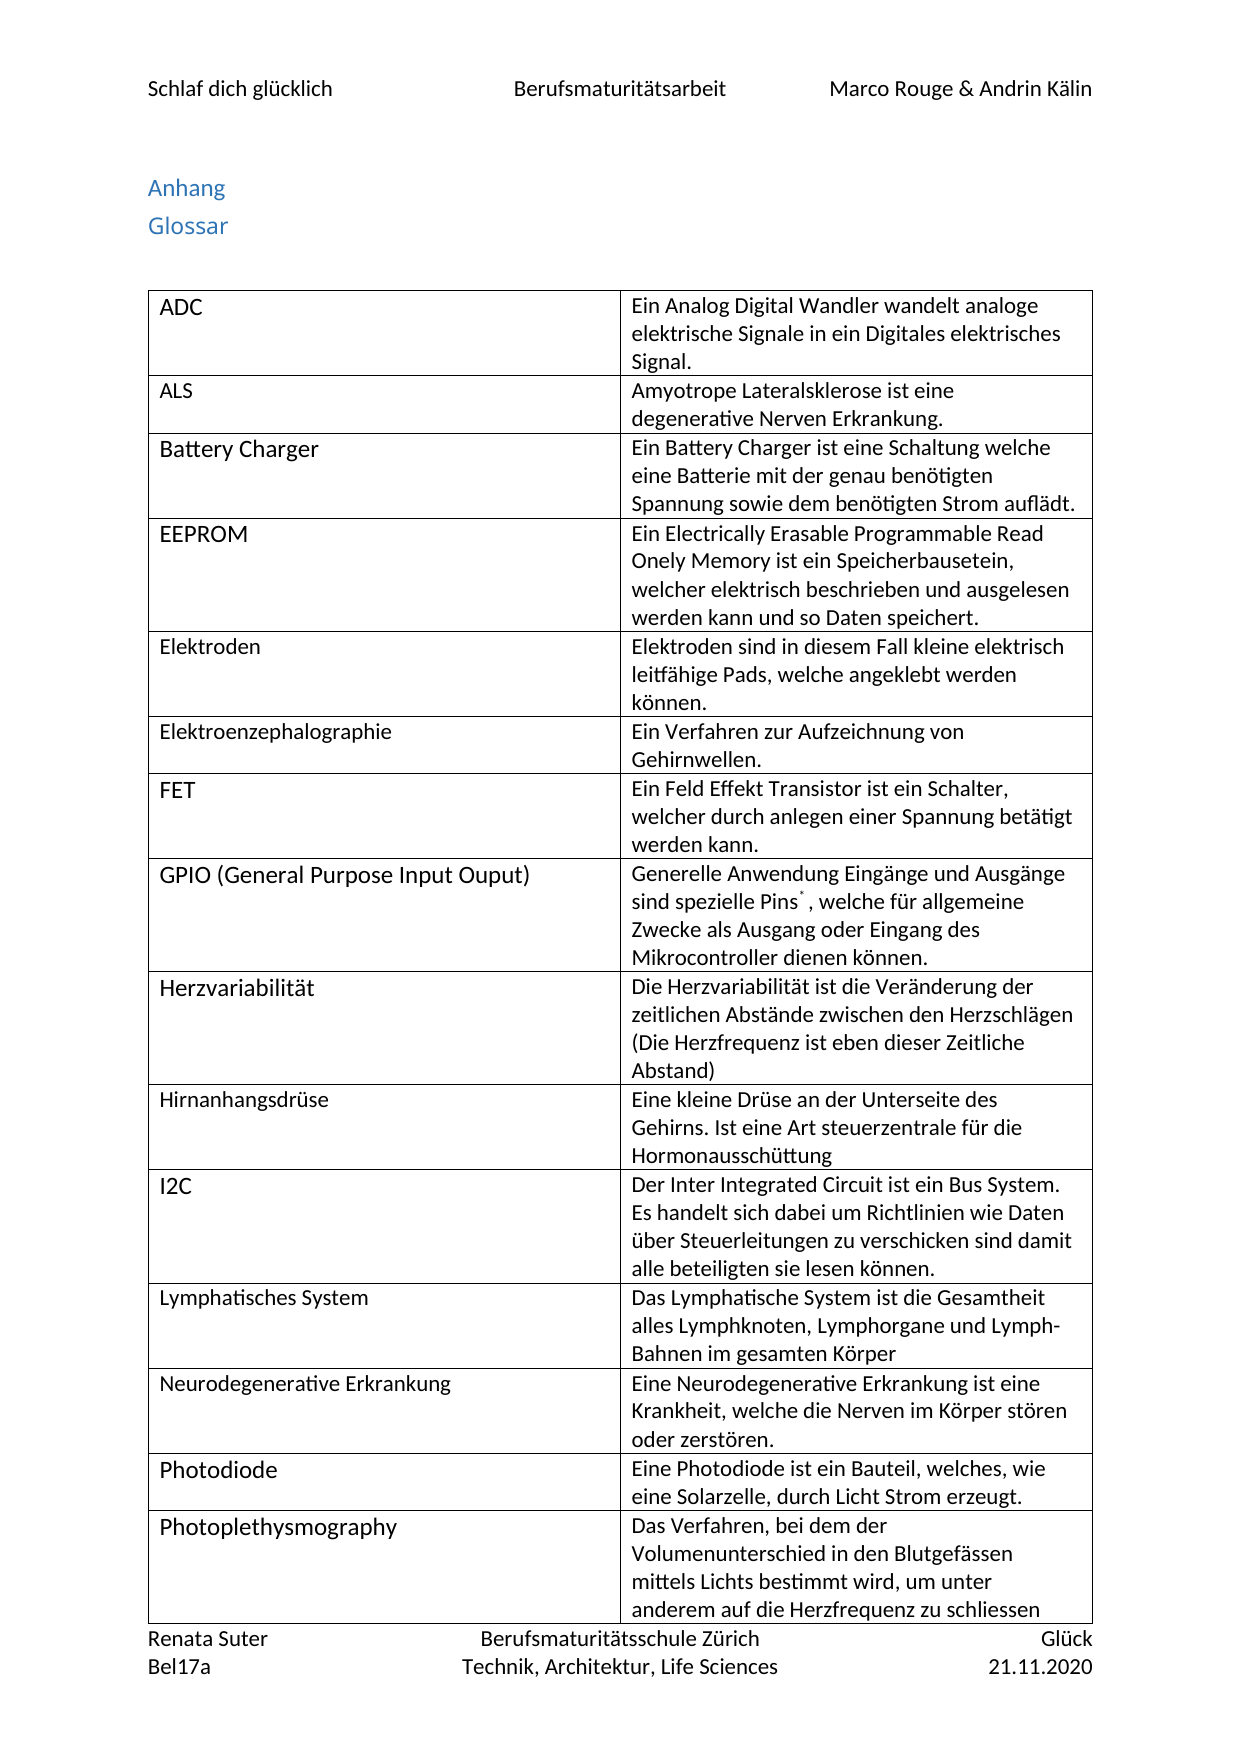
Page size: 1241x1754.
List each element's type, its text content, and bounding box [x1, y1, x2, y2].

table_cell Generelle Anwendung Eingänge und Ausgänge sind spezielle Pins* , welche für allgemeine Zwecke als Ausgang oder Eingang des Mikrocontroller dienen können. [621, 859, 1092, 971]
table_cell Das Lymphatische System ist die Gesamtheit alles Lymphknoten, Lymphorgane und Lymph-Bahnen im gesamten Körper [621, 1284, 1092, 1368]
table_cell Ein Verfahren zur Aufzeichnung von Gehirnwellen. [621, 717, 1092, 773]
subtitle Anhang [148, 173, 1093, 203]
table_header ADC [149, 291, 620, 375]
table_cell Eine kleine Drüse an der Unterseite des Gehirns. Ist eine Art steuerzentrale für die Hormonausschüttung [621, 1085, 1092, 1169]
table_cell Battery Charger [149, 434, 620, 518]
table_cell Neurodegenerative Erkrankung [149, 1369, 620, 1453]
table_cell Photodiode [149, 1454, 620, 1510]
table_cell Ein Electrically Erasable Programmable Read Onely Memory ist ein Speicherbausetein, welcher elektrisch beschrieben und ausgelesen werden kann und so Daten speichert. [621, 519, 1092, 631]
table_cell I2C [149, 1170, 620, 1282]
table_cell Amyotrope Lateralsklerose ist eine degenerative Nerven Erkrankung. [621, 376, 1092, 432]
table_cell FET [149, 774, 620, 858]
table_cell ALS [149, 376, 620, 432]
table_cell Photoplethysmography [149, 1511, 620, 1623]
table_cell GPIO (General Purpose Input Ouput) [149, 859, 620, 971]
table_cell Eine Photodiode ist ein Bauteil, welches, wie eine Solarzelle, durch Licht Strom erzeugt. [621, 1454, 1092, 1510]
table_cell Das Verfahren, bei dem der Volumenunterschied in den Blutgefässen mittels Lichts bestimmt wird, um unter anderem auf die Herzfrequenz zu schliessen [621, 1511, 1092, 1623]
table_header Ein Analog Digital Wandler wandelt analoge elektrische Signale in ein Digitales elektrisches Signal. [621, 291, 1092, 375]
table_cell Ein Feld Effekt Transistor ist ein Schalter, welcher durch anlegen einer Spannung betätigt werden kann. [621, 774, 1092, 858]
table_cell Die Herzvariabilität ist die Veränderung der zeitlichen Abstände zwischen den Herzschlägen (Die Herzfrequenz ist eben dieser Zeitliche Abstand) [621, 972, 1092, 1084]
table_cell Herzvariabilität [149, 972, 620, 1084]
table_cell Hirnanhangsdrüse [149, 1085, 620, 1169]
table_cell EEPROM [149, 519, 620, 631]
table_cell Elektroden [149, 632, 620, 716]
table_cell Elektroden sind in diesem Fall kleine elektrisch leitfähige Pads, welche angeklebt werden können. [621, 632, 1092, 716]
table_cell Elektroenzephalographie [149, 717, 620, 773]
table_cell Der Inter Integrated Circuit ist ein Bus System. Es handelt sich dabei um Richtlinien wie Daten über Steuerleitungen zu verschicken sind damit alle beteiligten sie lesen können. [621, 1170, 1092, 1282]
table_cell Ein Battery Charger ist eine Schaltung welche eine Batterie mit der genau benötigten Spannung sowie dem benötigten Strom auflädt. [621, 434, 1092, 518]
table_cell Eine Neurodegenerative Erkrankung ist eine Krankheit, welche die Nerven im Körper stören oder zerstören. [621, 1369, 1092, 1453]
table_cell Lymphatisches System [149, 1284, 620, 1368]
subtitle Glossar [148, 210, 1093, 241]
